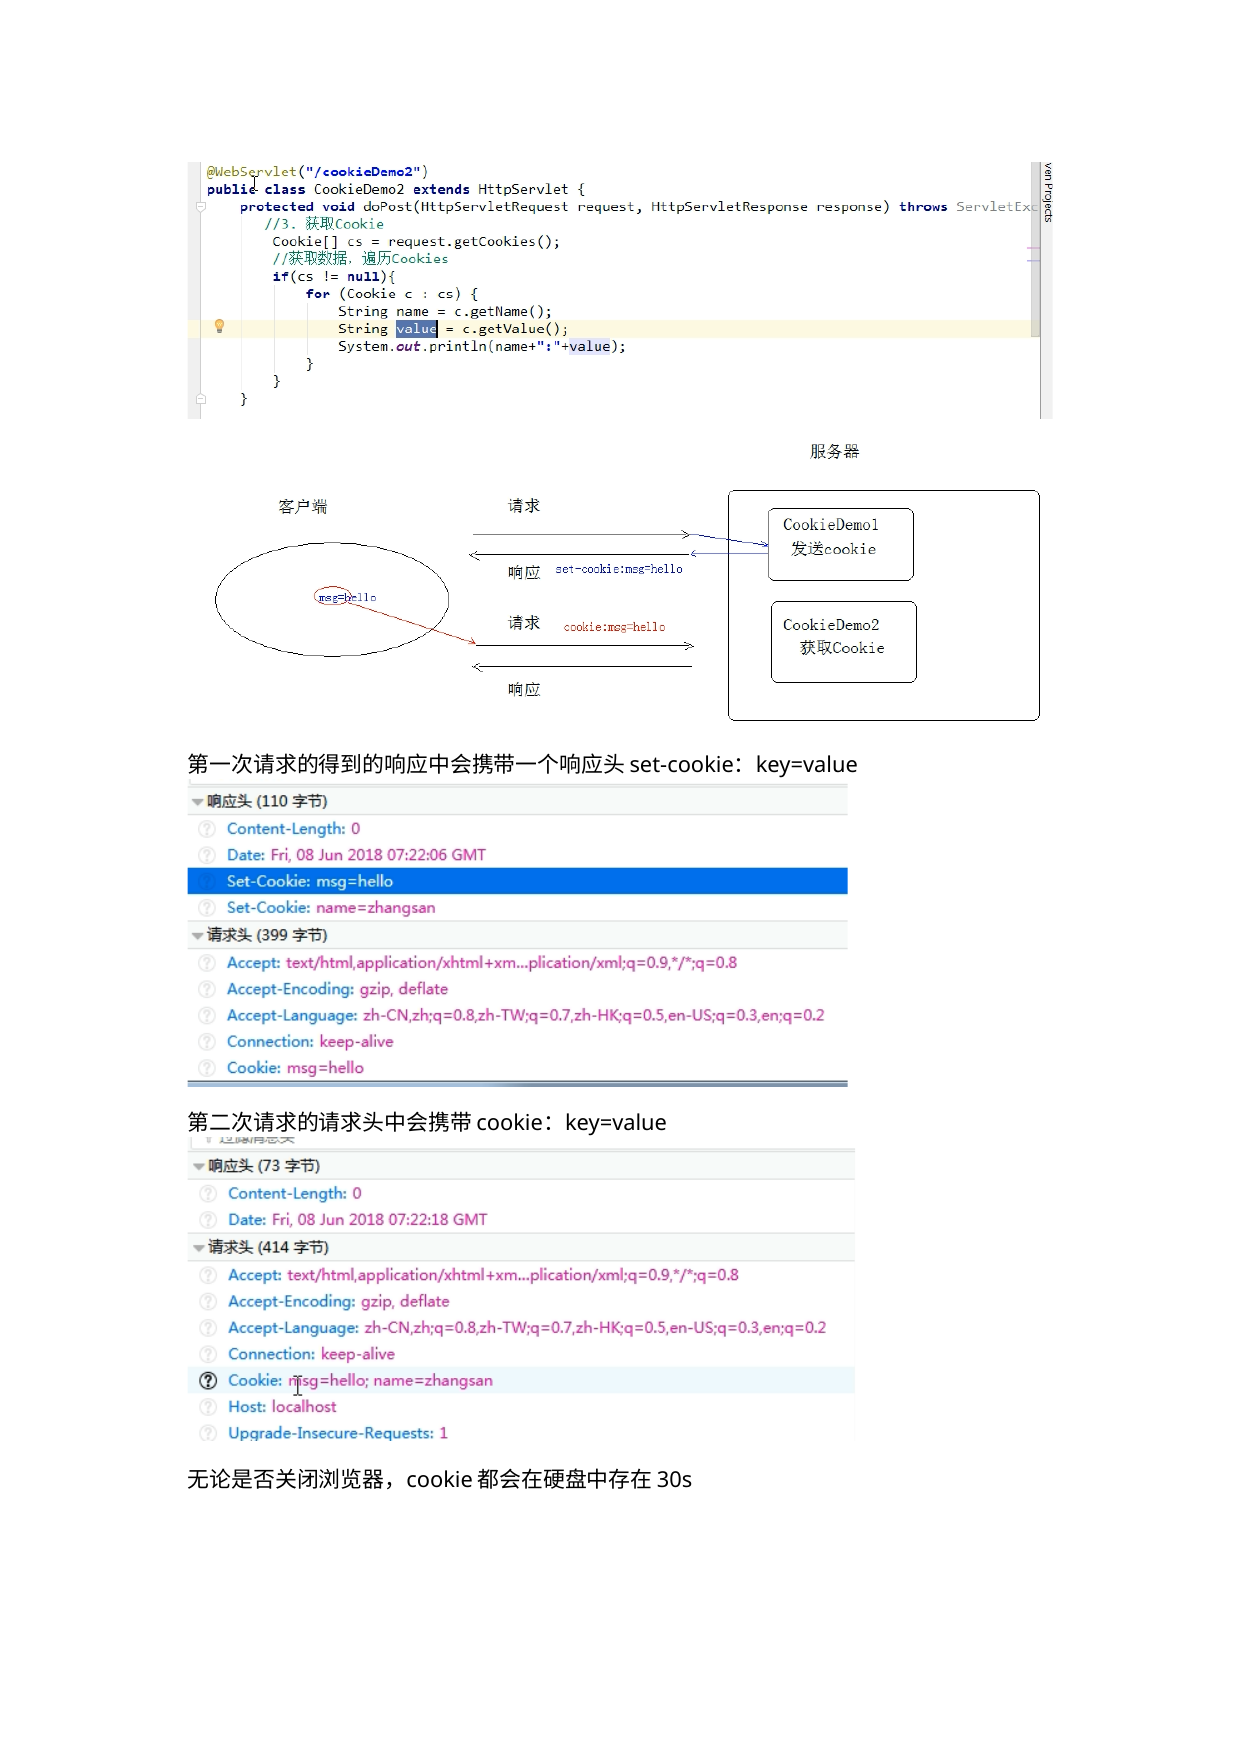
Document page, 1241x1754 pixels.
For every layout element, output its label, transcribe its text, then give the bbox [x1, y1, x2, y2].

picture [187, 1137, 855, 1441]
picture [187, 422, 1053, 730]
picture [187, 162, 1053, 419]
text 第二次请求的请求头中会携带cookie：key=value [187, 1104, 1053, 1137]
picture [187, 779, 848, 1087]
text 第一次请求的得到的响应中会携带一个响应头set-cookie：key=value [187, 747, 1053, 779]
text 无论是否关闭浏览器，cookie都会在硬盘中存在30s [187, 1462, 1053, 1494]
